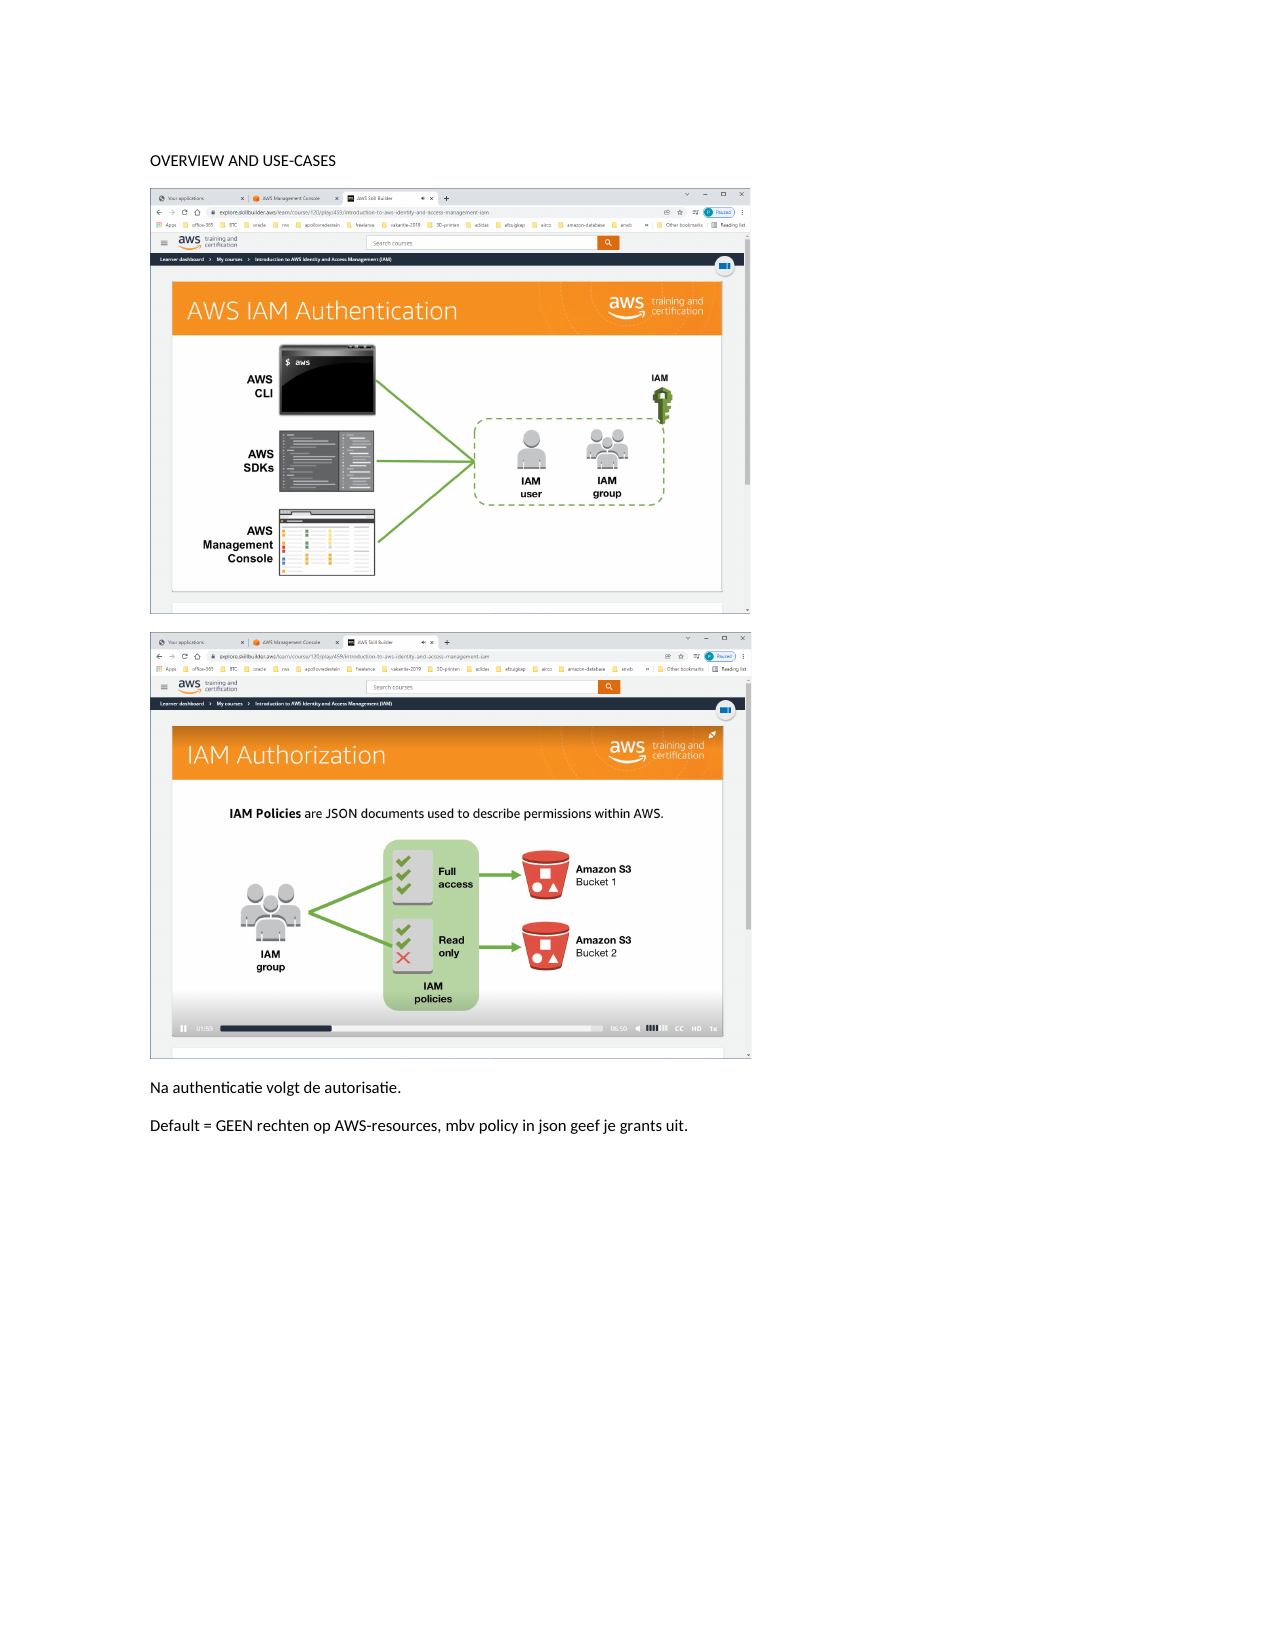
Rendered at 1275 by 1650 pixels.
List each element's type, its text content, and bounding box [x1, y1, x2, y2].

picture [150, 188, 750, 614]
picture [150, 632, 752, 1059]
text OVERVIEW AND USE-CASES [150, 150, 1125, 170]
text Default = GEEN rechten op AWS-resources, mbv policy in json geef je grants uit. [150, 1116, 1125, 1136]
text Na authenticatie volgt de autorisatie. [150, 1077, 1125, 1097]
